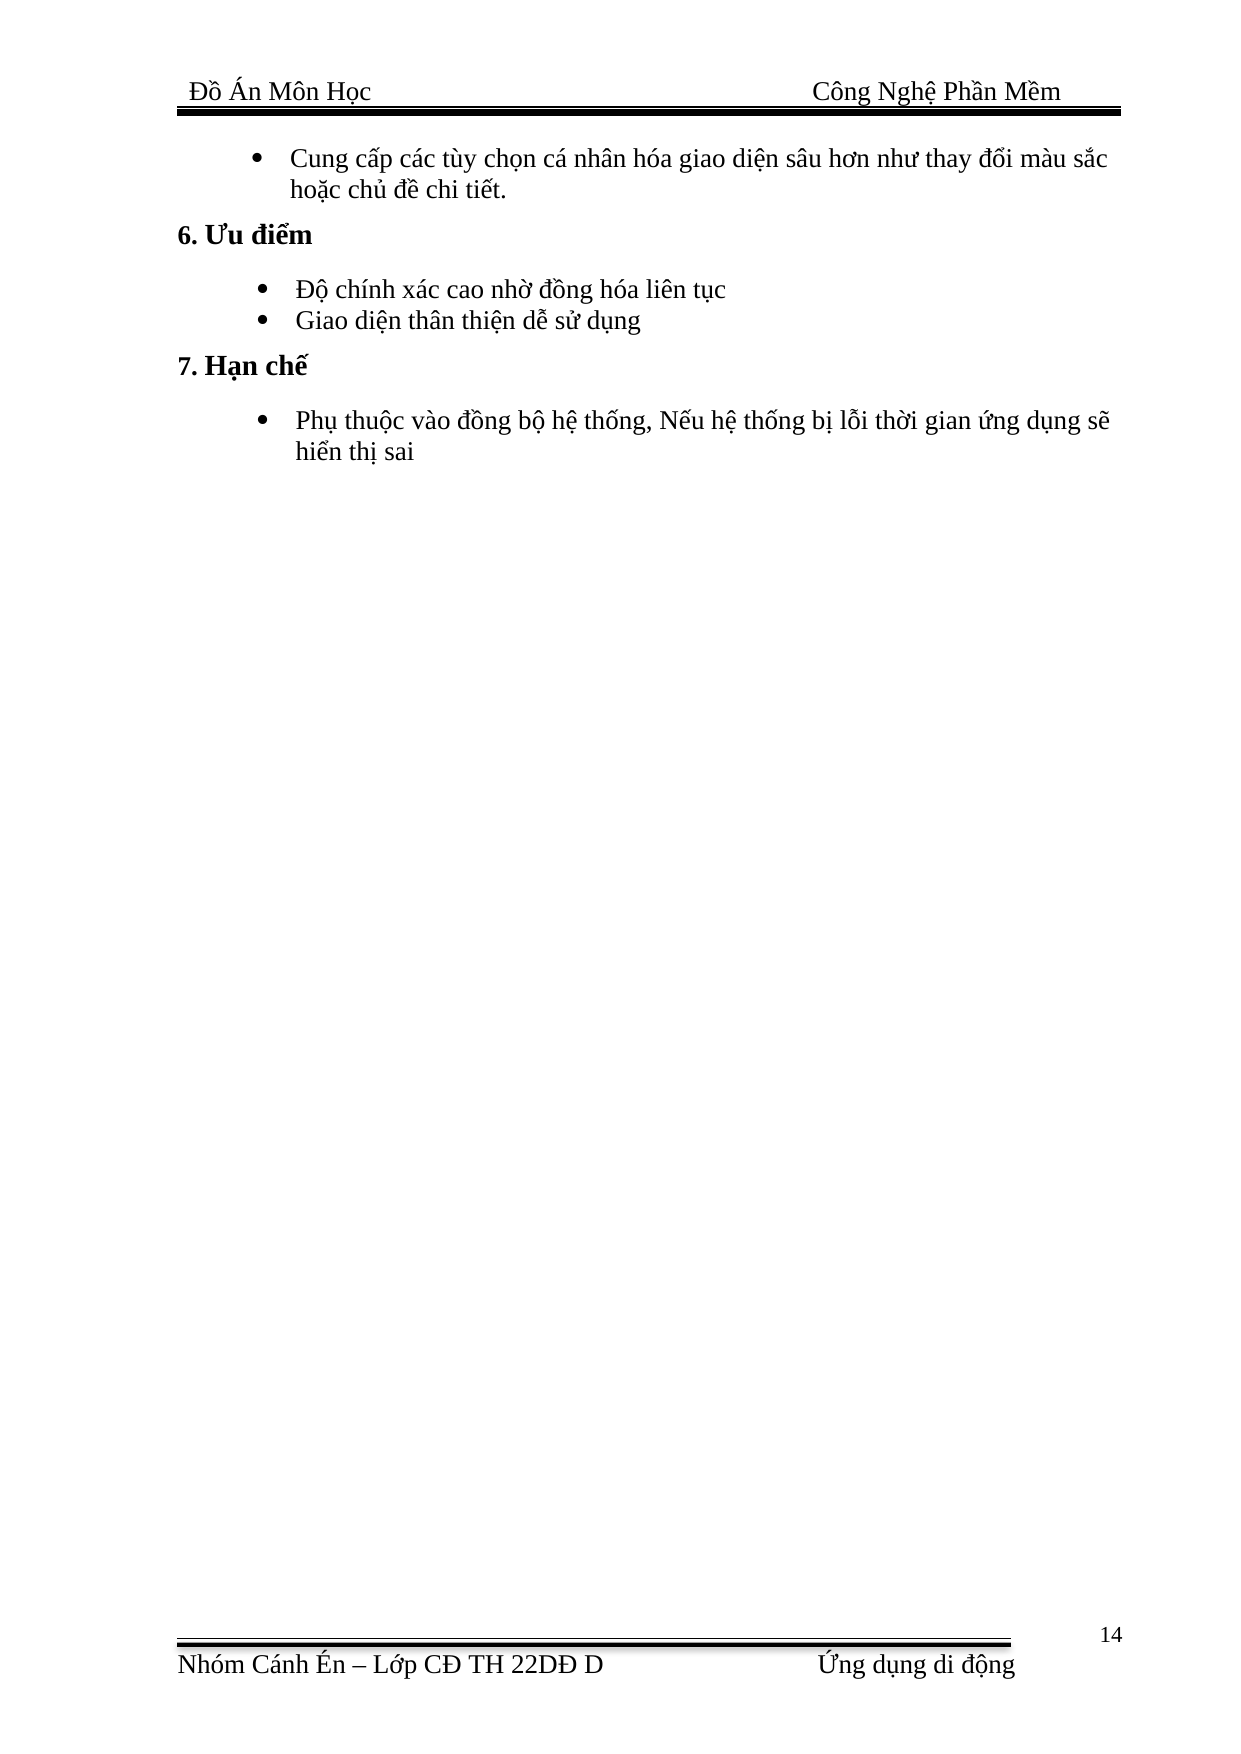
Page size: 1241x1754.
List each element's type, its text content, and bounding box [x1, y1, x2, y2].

list Phụ thuộc vào đồng bộ hệ thống, Nếu hệ thống bị lỗi thời gian ứng dụng sẽ hiển thị sai [258, 404, 1122, 466]
subtitle Hạn chế [177, 348, 1122, 381]
list Độ chính xác cao nhờ đồng hóa liên tục [258, 273, 1122, 304]
list Giao diện thân thiện dễ sử dụng [258, 304, 1122, 335]
subtitle Ưu điểm [177, 217, 1122, 250]
list Cung cấp các tùy chọn cá nhân hóa giao diện sâu hơn như thay đổi màu sắc hoặc chủ đề chi tiết. [252, 142, 1122, 204]
